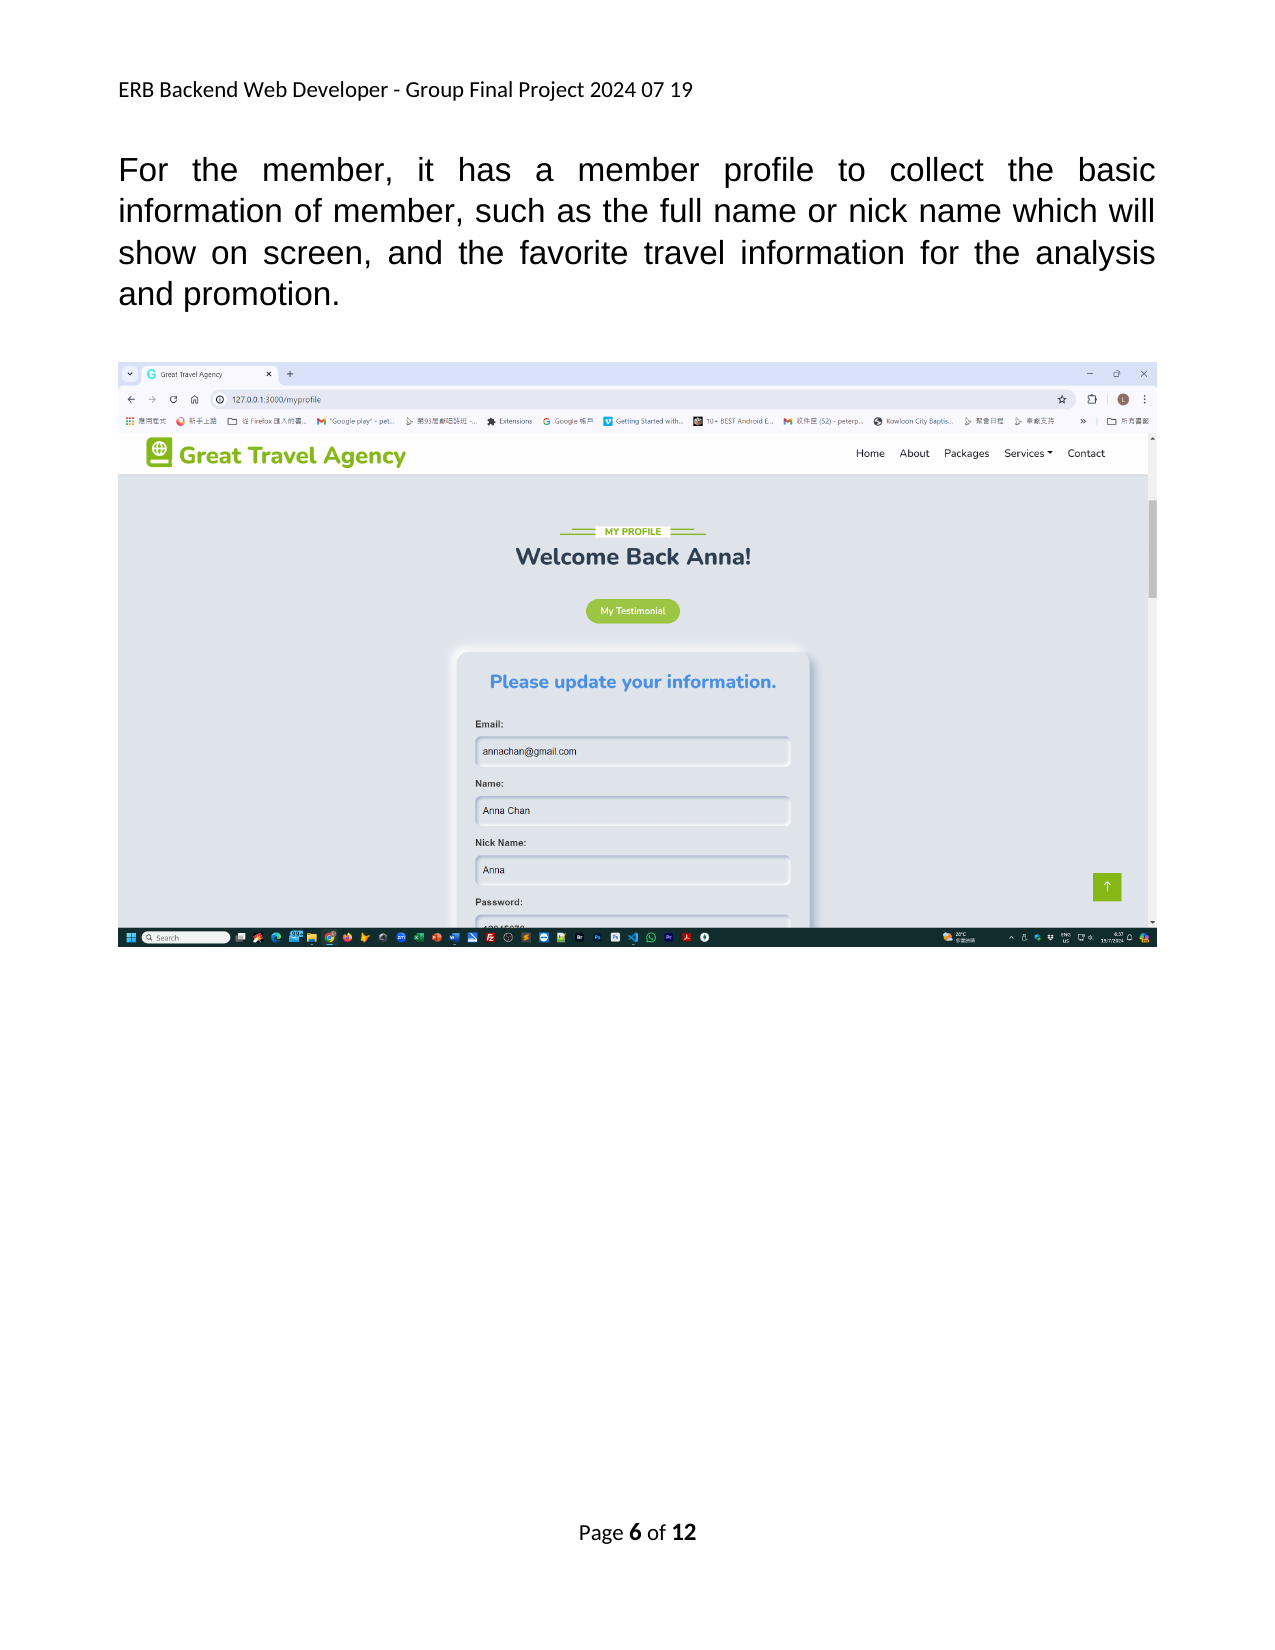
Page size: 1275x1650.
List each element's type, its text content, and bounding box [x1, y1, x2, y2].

picture [118, 362, 1157, 947]
text For the member, it has a member profile to collect the basic information of member, such as the full name or nick name which will show on screen, and the favorite travel information for the analysis and promotion. [118, 150, 1157, 313]
